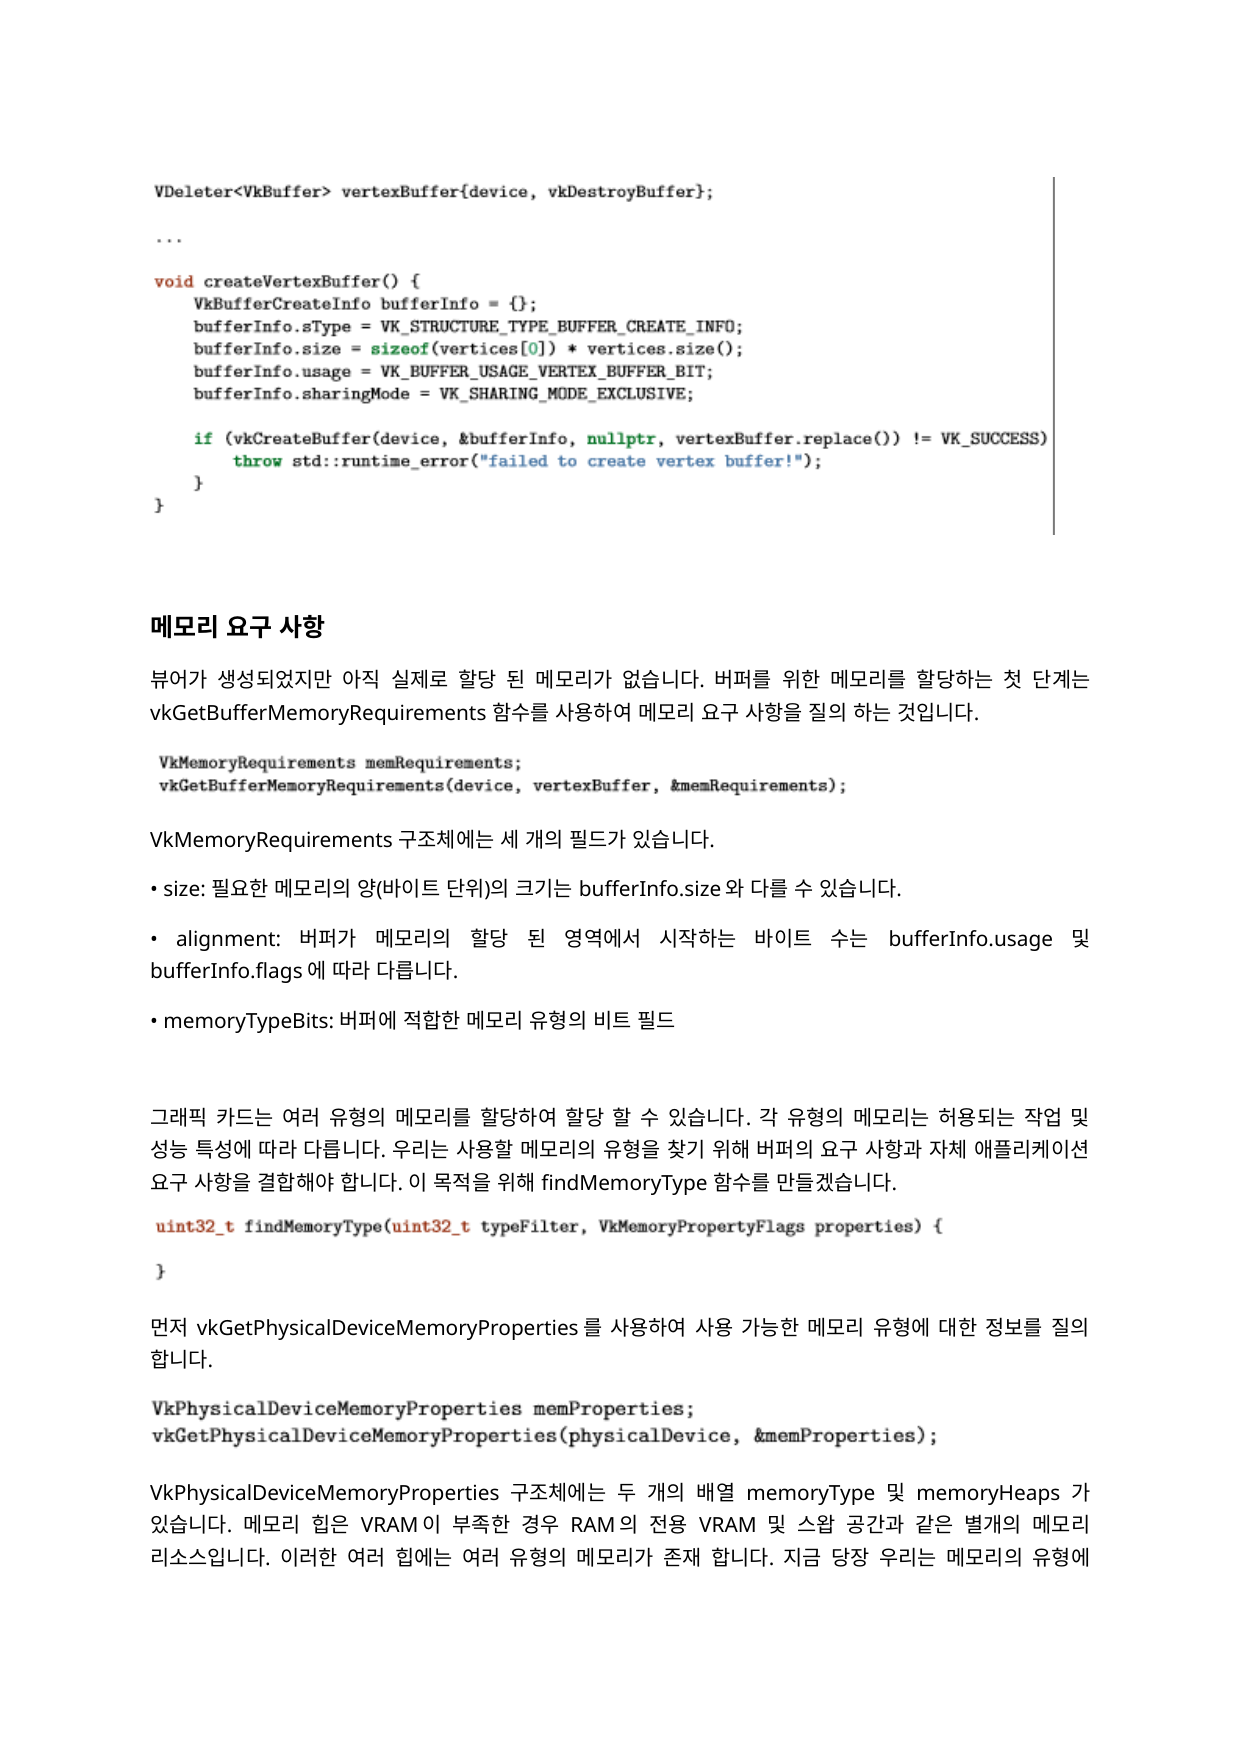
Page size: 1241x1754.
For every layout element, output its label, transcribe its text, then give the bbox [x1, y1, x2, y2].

text 뷰어가 생성되었지만 아직 실제로 할당 된 메모리가 없습니다. 버퍼를 위한 메모리를 할당하는 첫 단계는 vkGetBufferMemoryRequirements 함수를 사용하여 메모리 요구 사항을 질의 하는 것입니다. [150, 663, 1090, 726]
text • memoryTypeBits: 버퍼에 적합한 메모리 유형의 비트 필드 [150, 1004, 1090, 1034]
picture [150, 745, 852, 805]
text 메모리 요구 사항 [150, 607, 1090, 643]
text VkMemoryRequirements 구조체에는 세 개의 필드가 있습니다. [150, 823, 1090, 854]
text • alignment: 버퍼가 메모리의 할당 된 영역에서 시작하는 바이트 수는 bufferInfo.usage 및 bufferInfo.flags에 따라 다릅니다. [150, 922, 1090, 985]
picture [150, 1393, 943, 1458]
text 그래픽 카드는 여러 유형의 메모리를 할당하여 할당 할 수 있습니다. 각 유형의 메모리는 허용되는 작업 및 성능 특성에 따라 다릅니다. 우리는 사용할 메모리의 유형을 찾기 위해 버퍼의 요구 사항과 자체 애플리케이션 요구 사항을 결합해야 합니다. 이 목적을 위해 findMemoryType 함수를 만들겠습니다. [150, 1101, 1090, 1197]
text 먼저 vkGetPhysicalDeviceMemoryProperties를 사용하여 사용 가능한 메모리 유형에 대한 정보를 질의 합니다. [150, 1311, 1090, 1374]
text • size: 필요한 메모리의 양(바이트 단위)의 크기는 bufferInfo.size와 다를 수 있습니다. [150, 873, 1090, 903]
picture [150, 1215, 949, 1293]
picture [150, 177, 1055, 535]
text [150, 1476, 1090, 1572]
